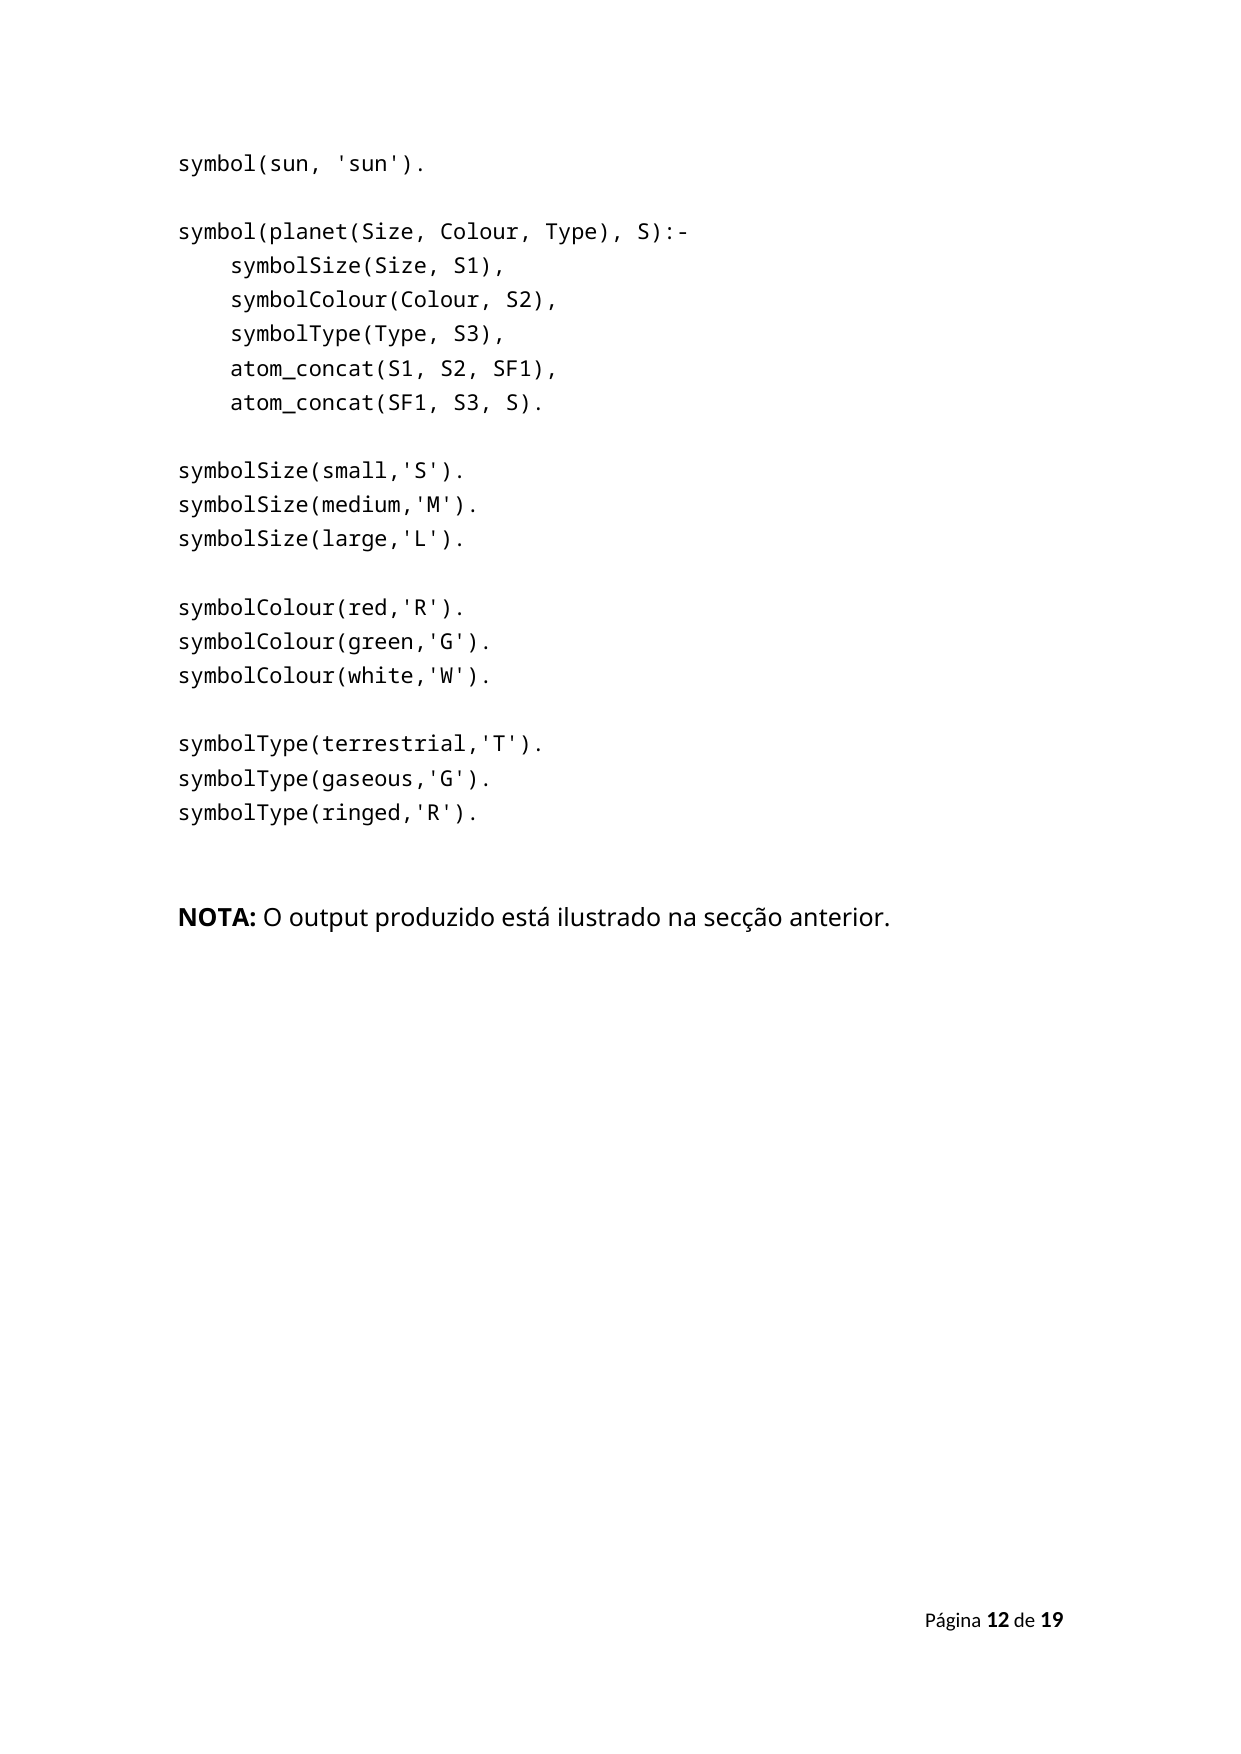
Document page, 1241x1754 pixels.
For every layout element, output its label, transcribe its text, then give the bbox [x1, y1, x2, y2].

text symbolType(gaseous,'G'). [177, 763, 1063, 792]
text symbol(planet(Size, Colour, Type), S):- [177, 216, 1063, 246]
text symbolType(terrestrial,'T'). [177, 728, 1063, 758]
text symbolColour(Colour, S2), [177, 284, 1063, 314]
text atom_concat(SF1, S3, S). [177, 387, 1063, 417]
text atom_concat(S1, S2, SF1), [177, 353, 1063, 382]
text NOTA: O output produzido está ilustrado na secção anterior. [177, 899, 1063, 933]
text symbolColour(green,'G'). [177, 626, 1063, 656]
text symbolColour(red,'R'). [177, 592, 1063, 622]
text symbolSize(medium,'M'). [177, 489, 1063, 519]
text symbolSize(large,'L'). [177, 523, 1063, 553]
text symbol(sun, 'sun'). [177, 148, 1063, 177]
text symbolColour(white,'W'). [177, 660, 1063, 690]
text symbolSize(small,'S'). [177, 455, 1063, 485]
text symbolSize(Size, S1), [177, 250, 1063, 280]
text symbolType(ringed,'R'). [177, 797, 1063, 827]
text symbolType(Type, S3), [177, 318, 1063, 348]
